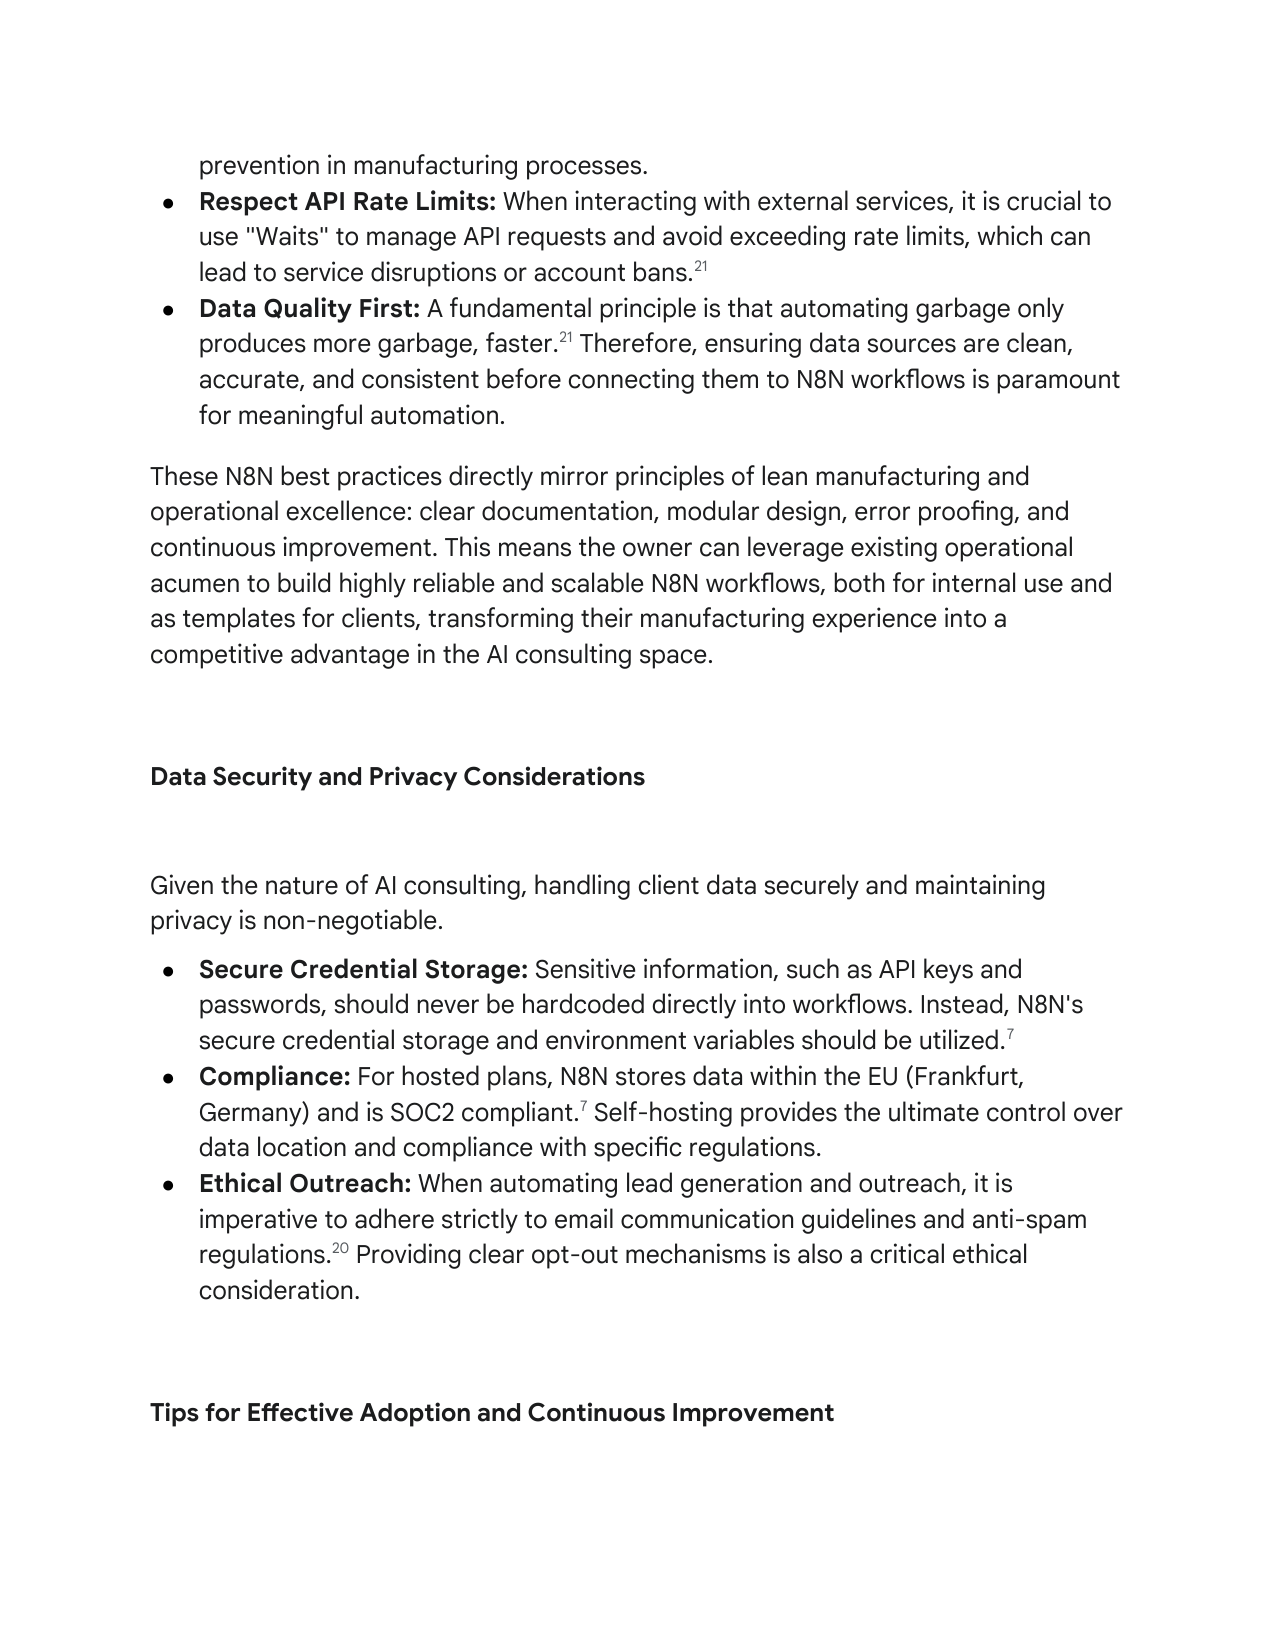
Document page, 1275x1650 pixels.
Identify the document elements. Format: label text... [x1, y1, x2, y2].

list Ethical Outreach: When automating lead generation and outreach, it is imperative to adhere strictly to email communication guidelines and anti-spam regulations.20 Providing clear opt-out mechanisms is also a critical ethical consideration. [161, 1168, 1125, 1307]
text These N8N best practices directly mirror principles of lean manufacturing and operational excellence: clear documentation, modular design, error proofing, and continuous improvement. This means the owner can leverage existing operational acumen to build highly reliable and scalable N8N workflows, both for internal use and as templates for clients, transforming their manufacturing experience into a competitive advantage in the AI consulting space. [150, 461, 1125, 671]
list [161, 150, 1125, 181]
list Compliance: For hosted plans, N8N stores data within the EU (Frankfurt, Germany) and is SOC2 compliant.7 Self-hosting provides the ultimate control over data location and compliance with specific regulations. [161, 1061, 1125, 1164]
subtitle Tips for Effective Adoption and Continuous Improvement [150, 1397, 1125, 1428]
list Data Quality First: A fundamental principle is that automating garbage only produces more garbage, faster.21 Therefore, ensuring data sources are clean, accurate, and consistent before connecting them to N8N workflows is paramount for meaningful automation. [161, 293, 1125, 431]
subtitle Data Security and Privacy Considerations [150, 761, 1125, 792]
list Respect API Rate Limits: When interacting with external services, it is crucial to use "Waits" to manage API requests and avoid exceeding rate limits, which can lead to service disruptions or account bans.21 [161, 186, 1125, 288]
text Given the nature of AI consulting, handling client data securely and maintaining privacy is non-negotiable. [150, 870, 1125, 937]
list Secure Credential Storage: Sensitive information, such as API keys and passwords, should never be hardcoded directly into workflows. Instead, N8N's secure credential storage and environment variables should be utilized.7 [161, 954, 1125, 1057]
